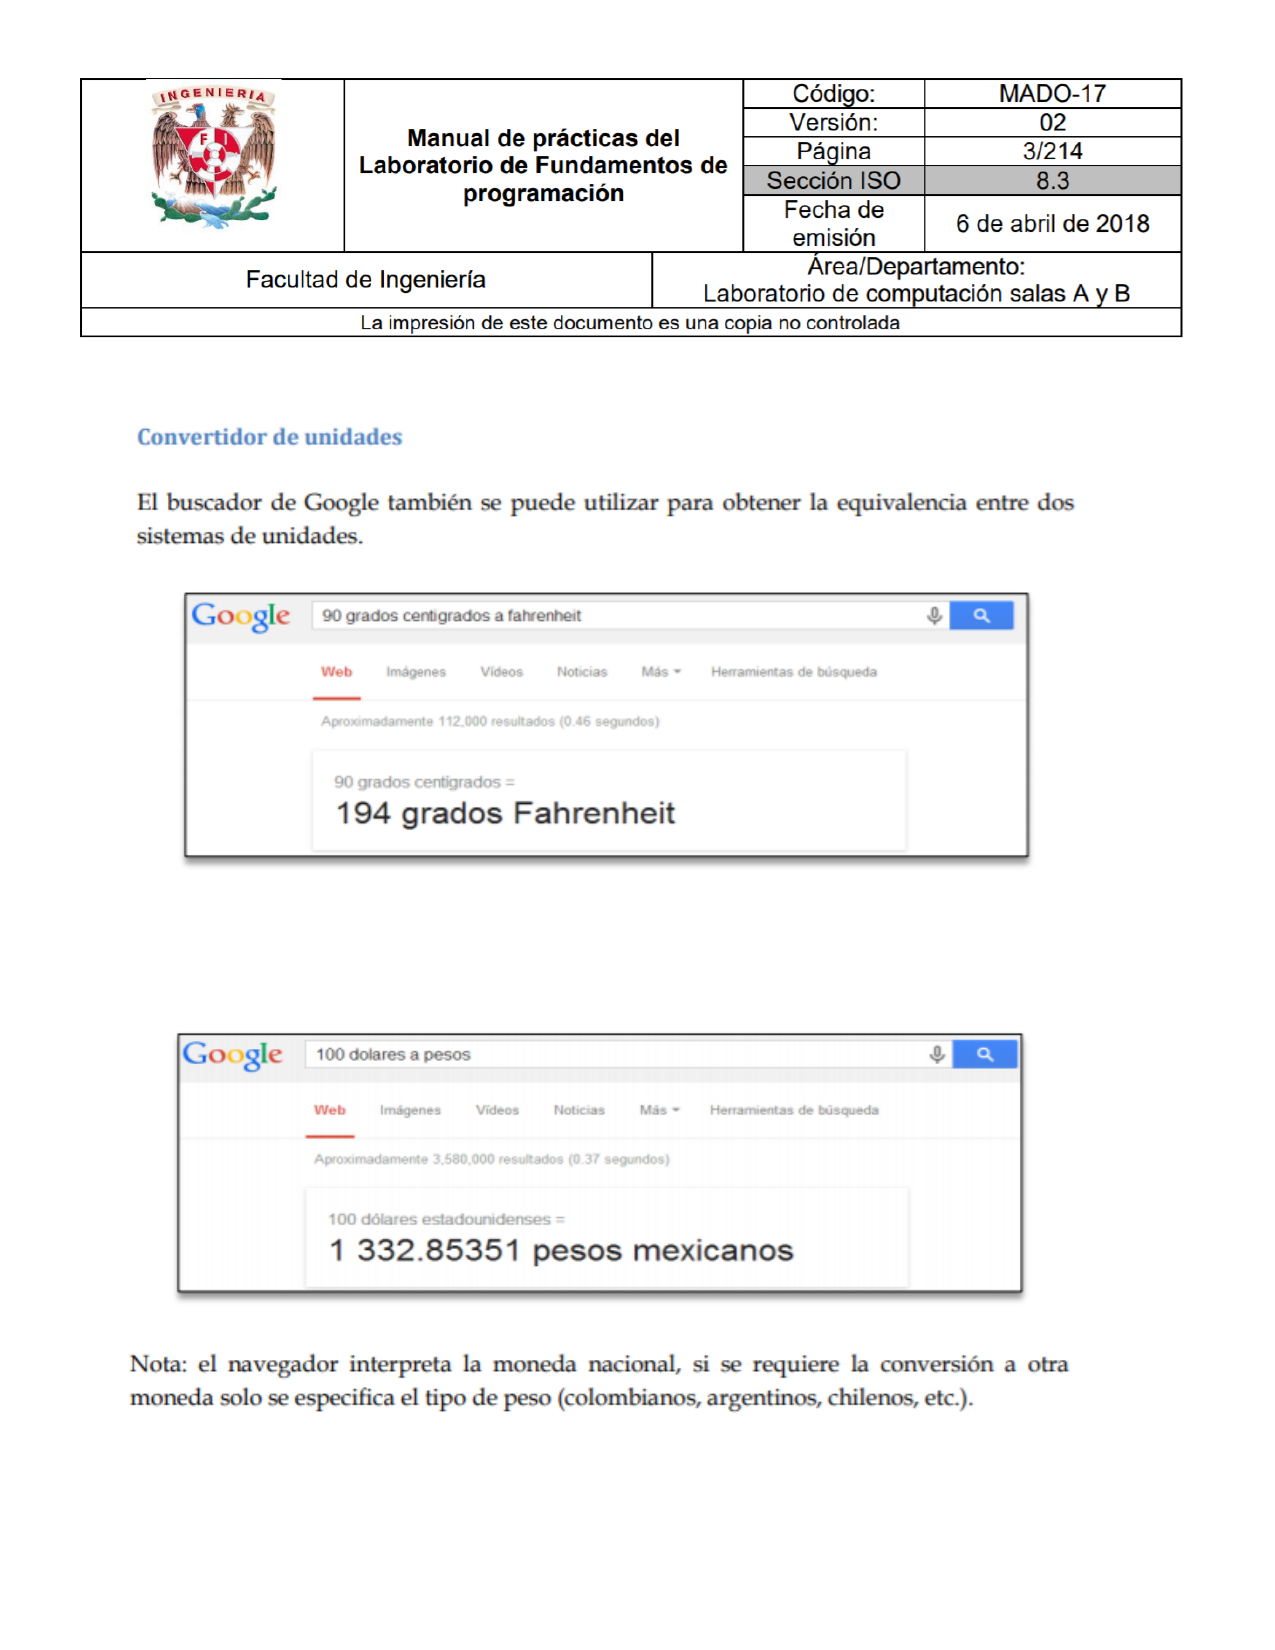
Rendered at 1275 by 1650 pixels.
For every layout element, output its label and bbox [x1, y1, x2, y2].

picture [75, 75, 1184, 353]
picture [75, 380, 1155, 1439]
